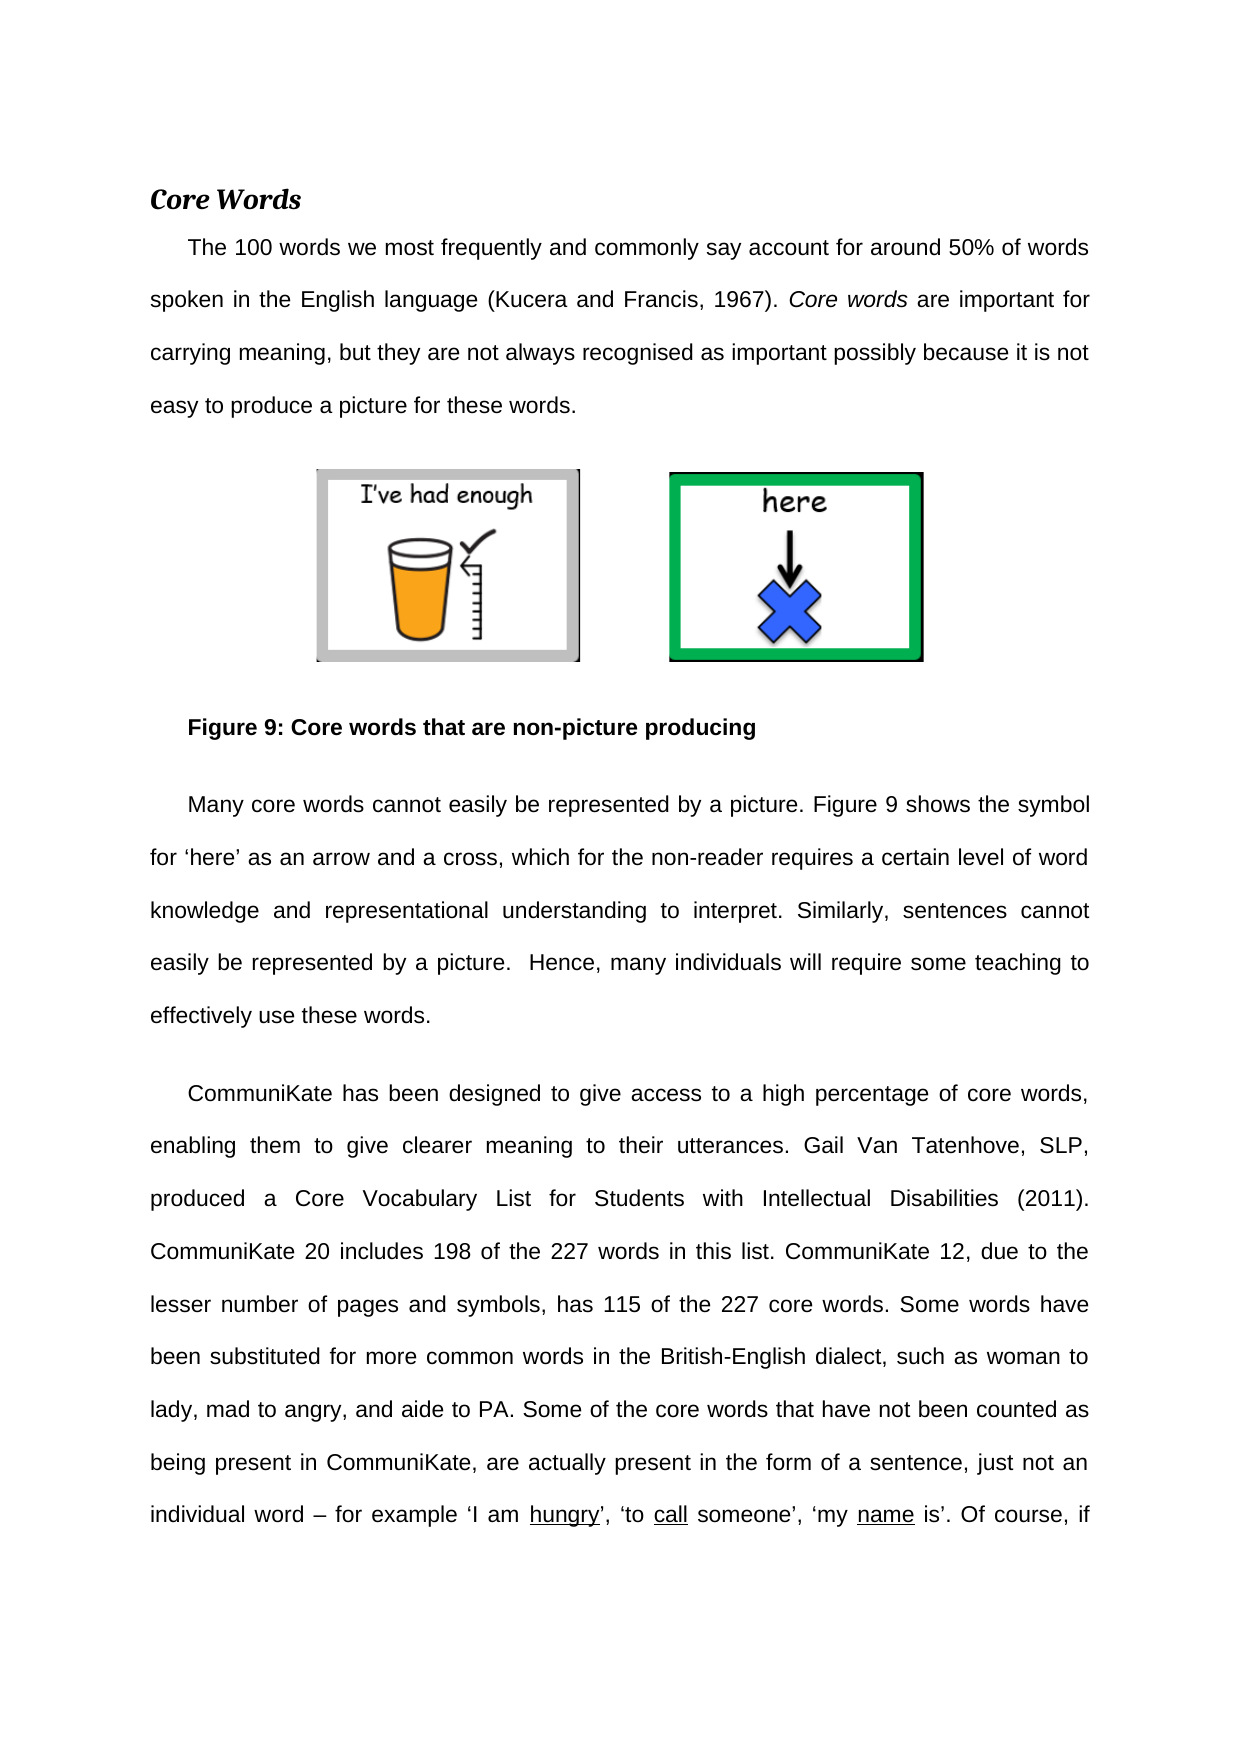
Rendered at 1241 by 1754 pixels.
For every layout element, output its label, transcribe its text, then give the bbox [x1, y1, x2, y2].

text Many core words cannot easily be represented by a picture. Figure 9 shows the symbol for ‘here’ as an arrow and a cross, which for the non-reader requires a certain level of word knowledge and representational understanding to interpret. Similarly, sentences cannot easily be represented by a picture. Hence, many individuals will require some teaching to effectively use these words. [150, 791, 1090, 1028]
text The 100 words we most frequently and commonly say account for around 50% of words spoken in the English language (Kucera and Francis, 1967). Core words are important for carrying meaning, but they are not always recognised as important possibly because it is not easy to produce a picture for these words. [150, 234, 1090, 418]
picture [669, 472, 924, 662]
subtitle Core Words [150, 183, 1090, 217]
picture [316, 469, 581, 662]
text Figure 9: Core words that are non-picture producing [150, 713, 1090, 740]
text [150, 1080, 1090, 1528]
